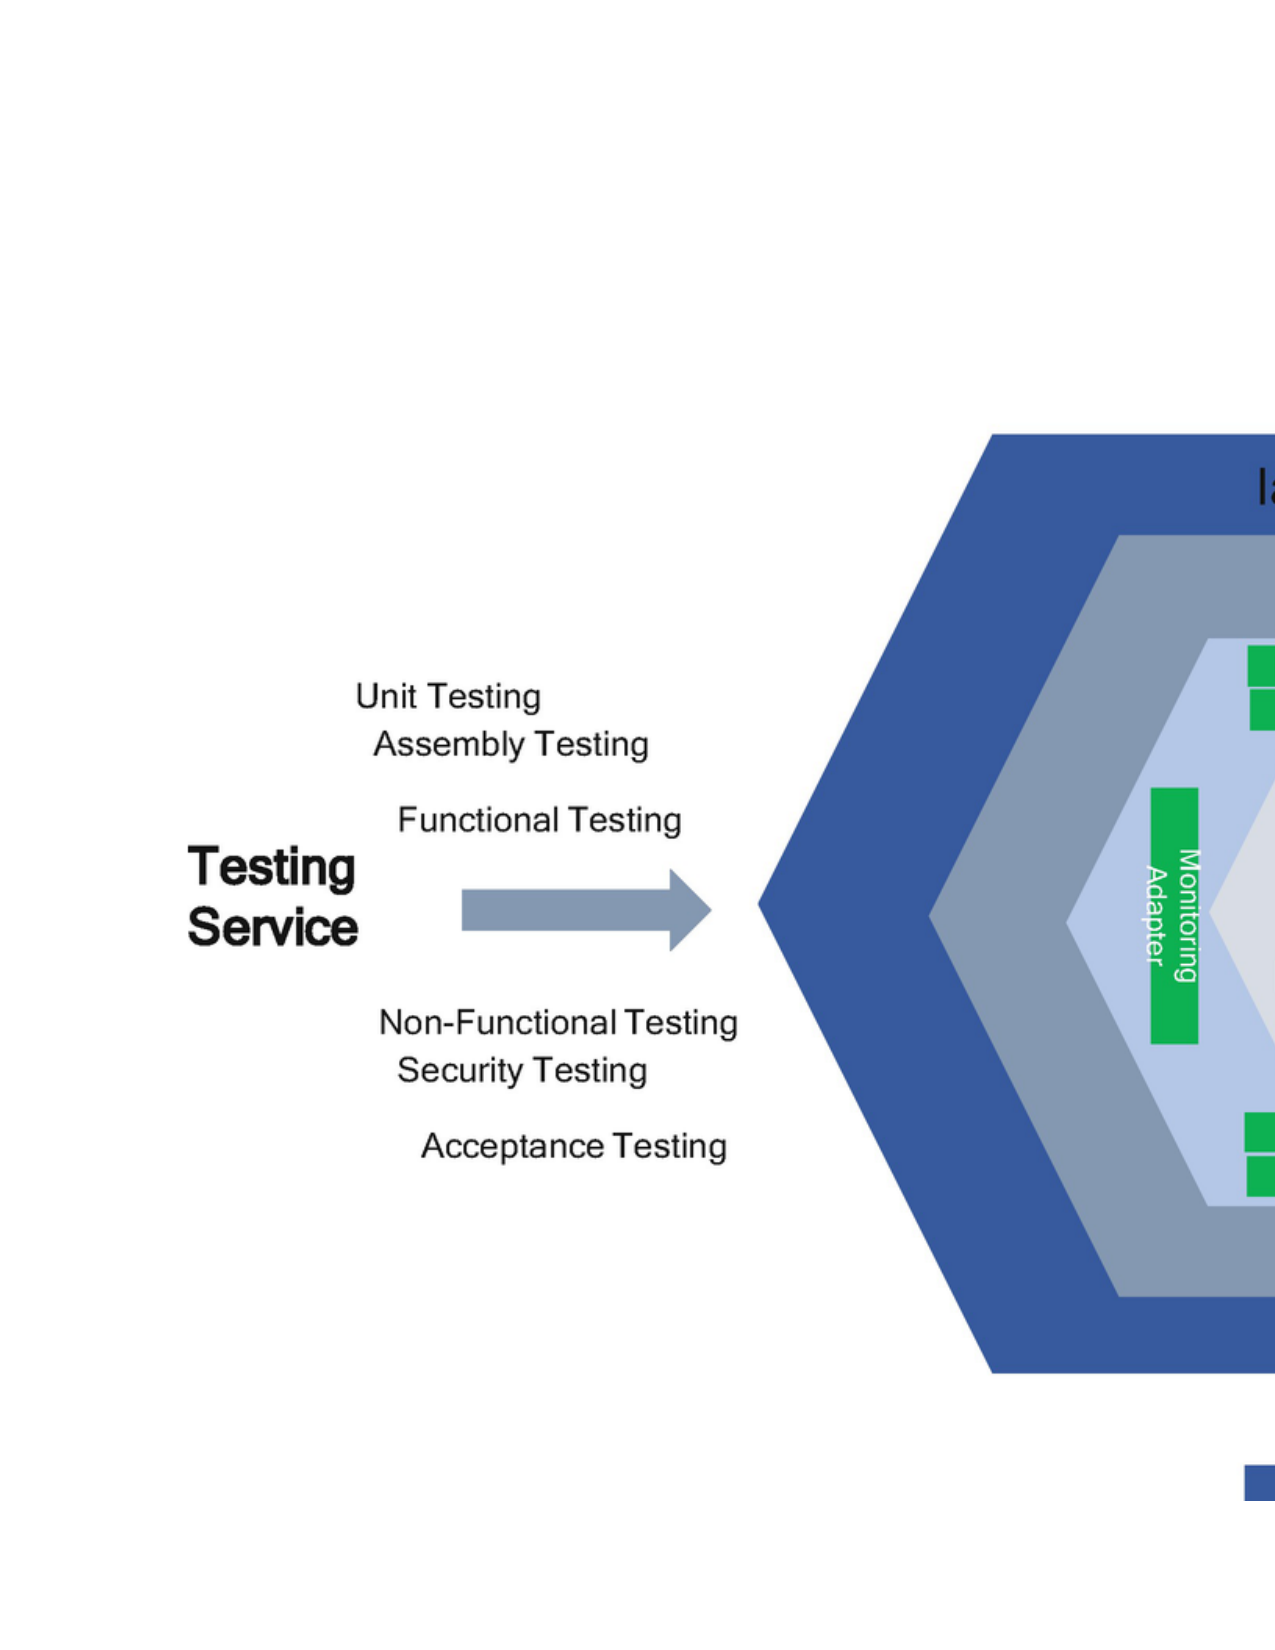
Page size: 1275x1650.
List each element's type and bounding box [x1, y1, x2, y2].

picture [187, 150, 1275, 1501]
